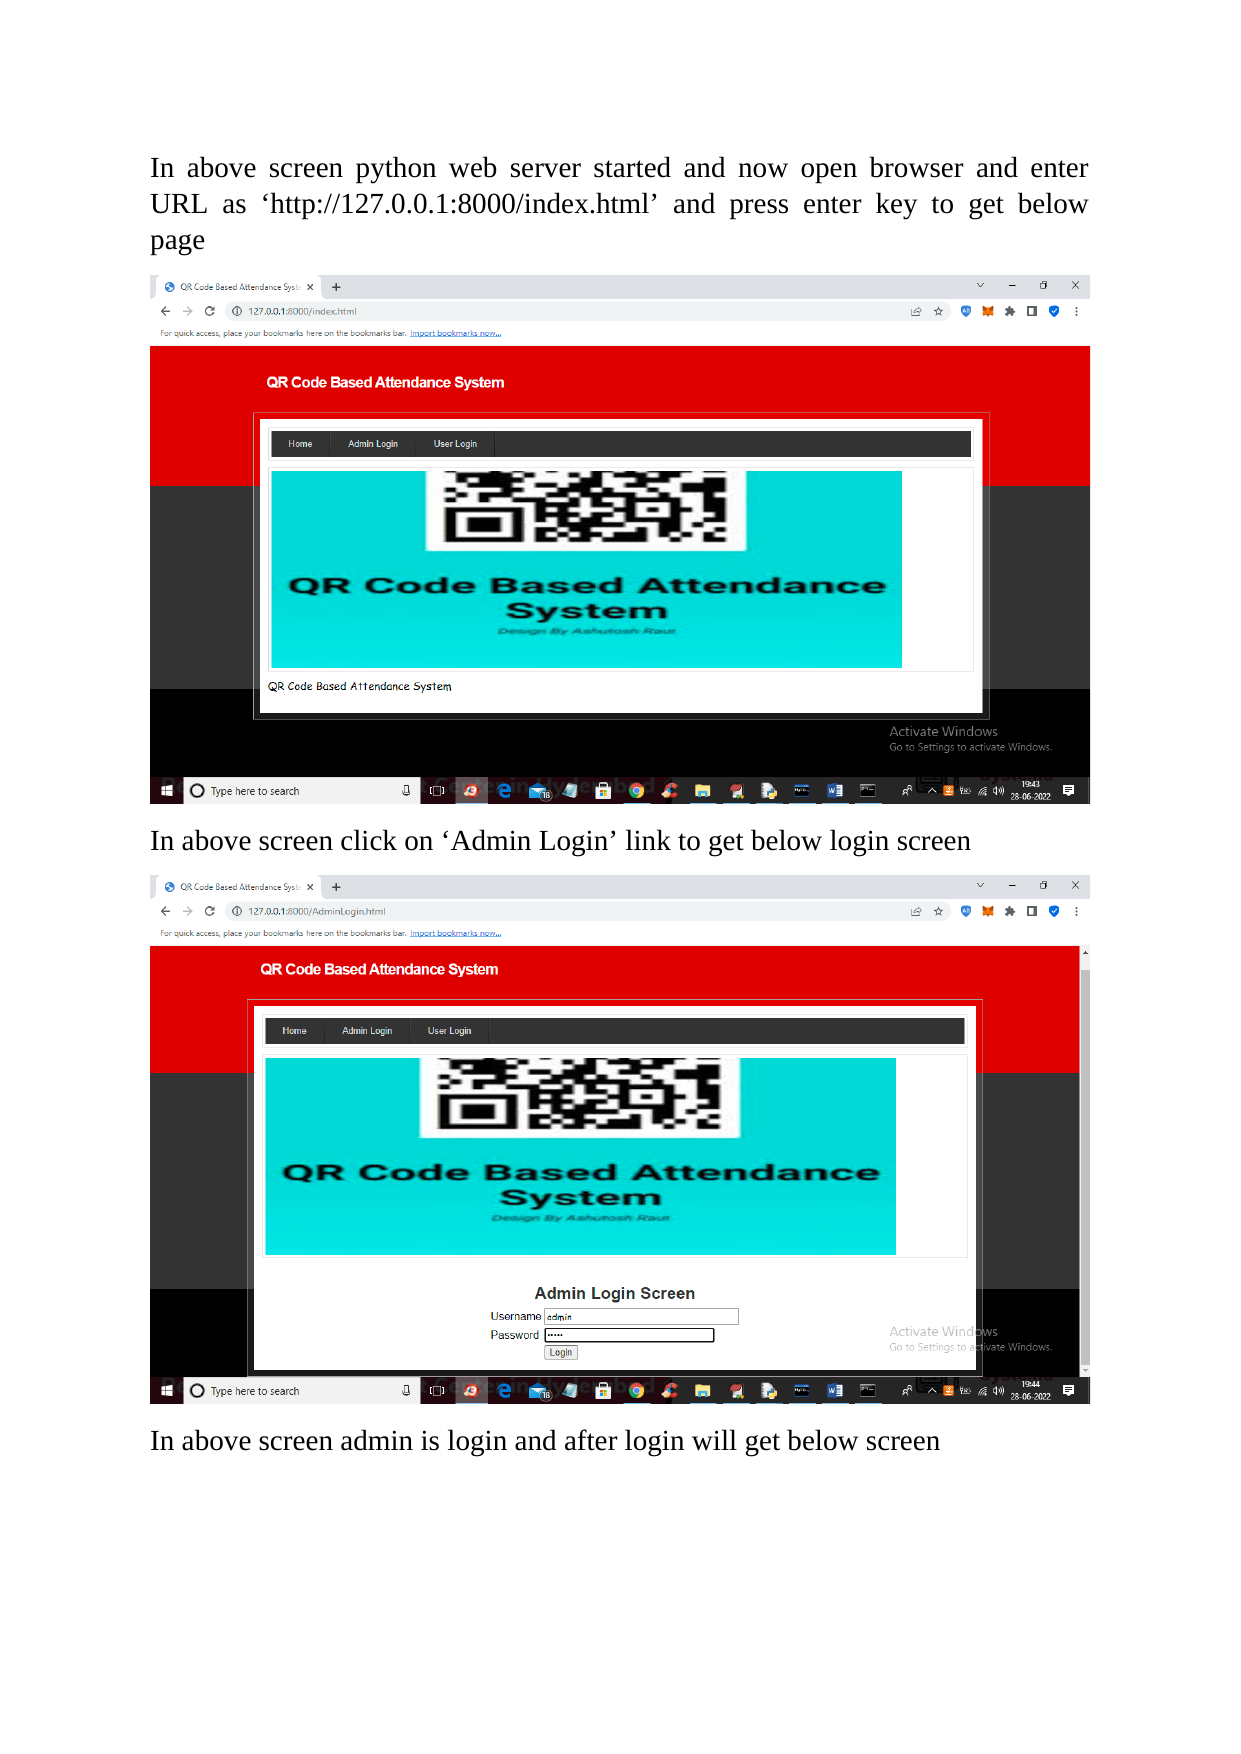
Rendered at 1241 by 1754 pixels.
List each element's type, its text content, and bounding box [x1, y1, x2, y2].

picture [150, 875, 1091, 1404]
text In above screen python web server started and now open browser and enter URL as ‘http://127.0.0.1:8000/index.html’ and press enter key to get below page [150, 150, 1090, 256]
text In above screen click on ‘Admin Login’ link to get below login screen [150, 823, 1090, 856]
picture [150, 275, 1091, 804]
text In above screen admin is login and after login will get below screen [150, 1423, 1090, 1456]
